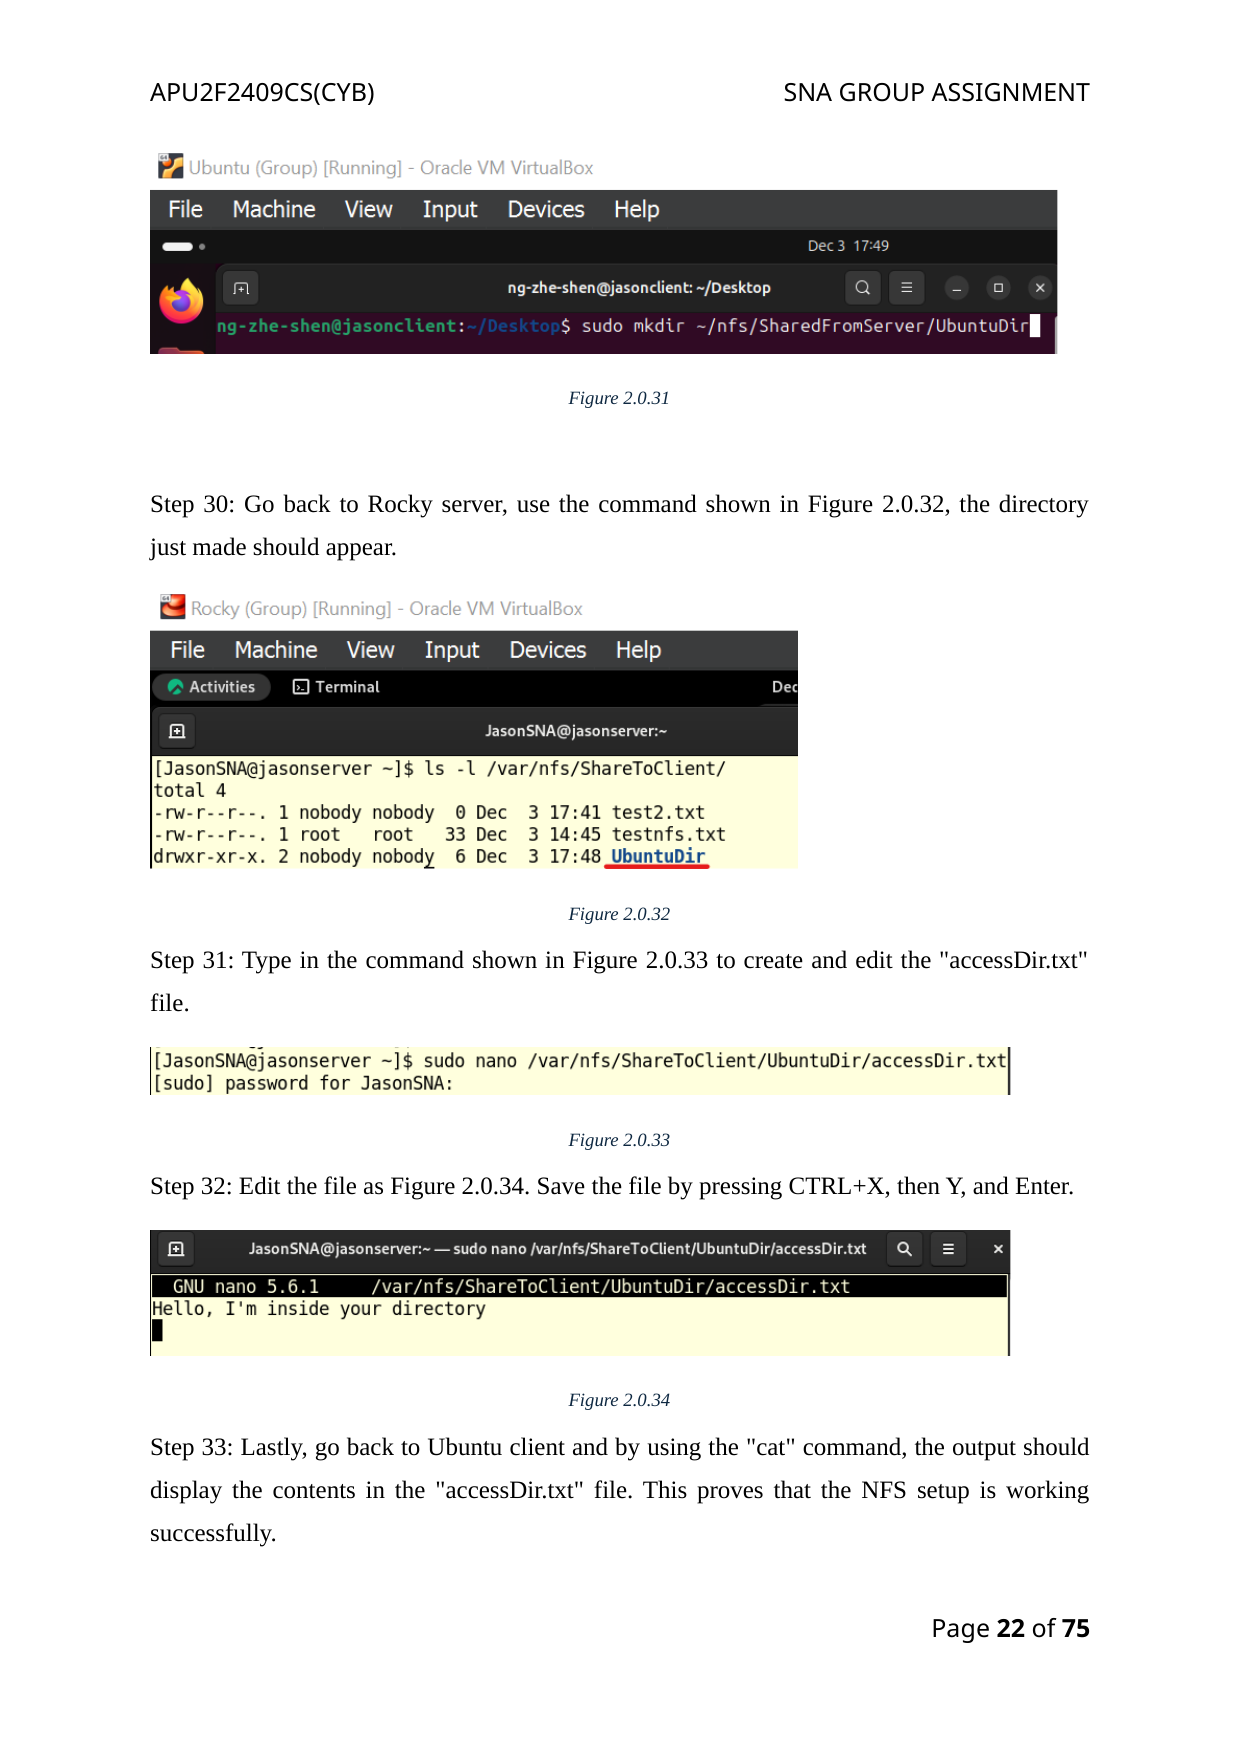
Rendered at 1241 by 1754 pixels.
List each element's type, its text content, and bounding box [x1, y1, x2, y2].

text Step 31: Type in the command shown in Figure 2.0.33 to create and edit the "accessDir.txt" file. [150, 945, 1090, 1017]
text Figure 2.0.33 [150, 1128, 1090, 1150]
picture [150, 150, 1058, 354]
text Figure 2.0.34 [150, 1389, 1090, 1411]
picture [150, 591, 798, 869]
text Figure 2.0.32 [150, 903, 1090, 924]
text Step 30: Go back to Rocky server, use the command shown in Figure 2.0.32, the directory just made should appear. [150, 489, 1090, 561]
text Step 33: Lastly, go back to Ubuntu client and by using the "cat" command, the output should display the contents in the "accessDir.txt" file. This proves that the NFS setup is working successfully. [150, 1432, 1090, 1547]
text Figure 2.0.31 [150, 387, 1090, 408]
text Step 32: Edit the file as Figure 2.0.34. Save the file by pressing CTRL+X, then Y, and Enter. [150, 1171, 1090, 1199]
picture [150, 1230, 1011, 1356]
picture [150, 1047, 1011, 1095]
